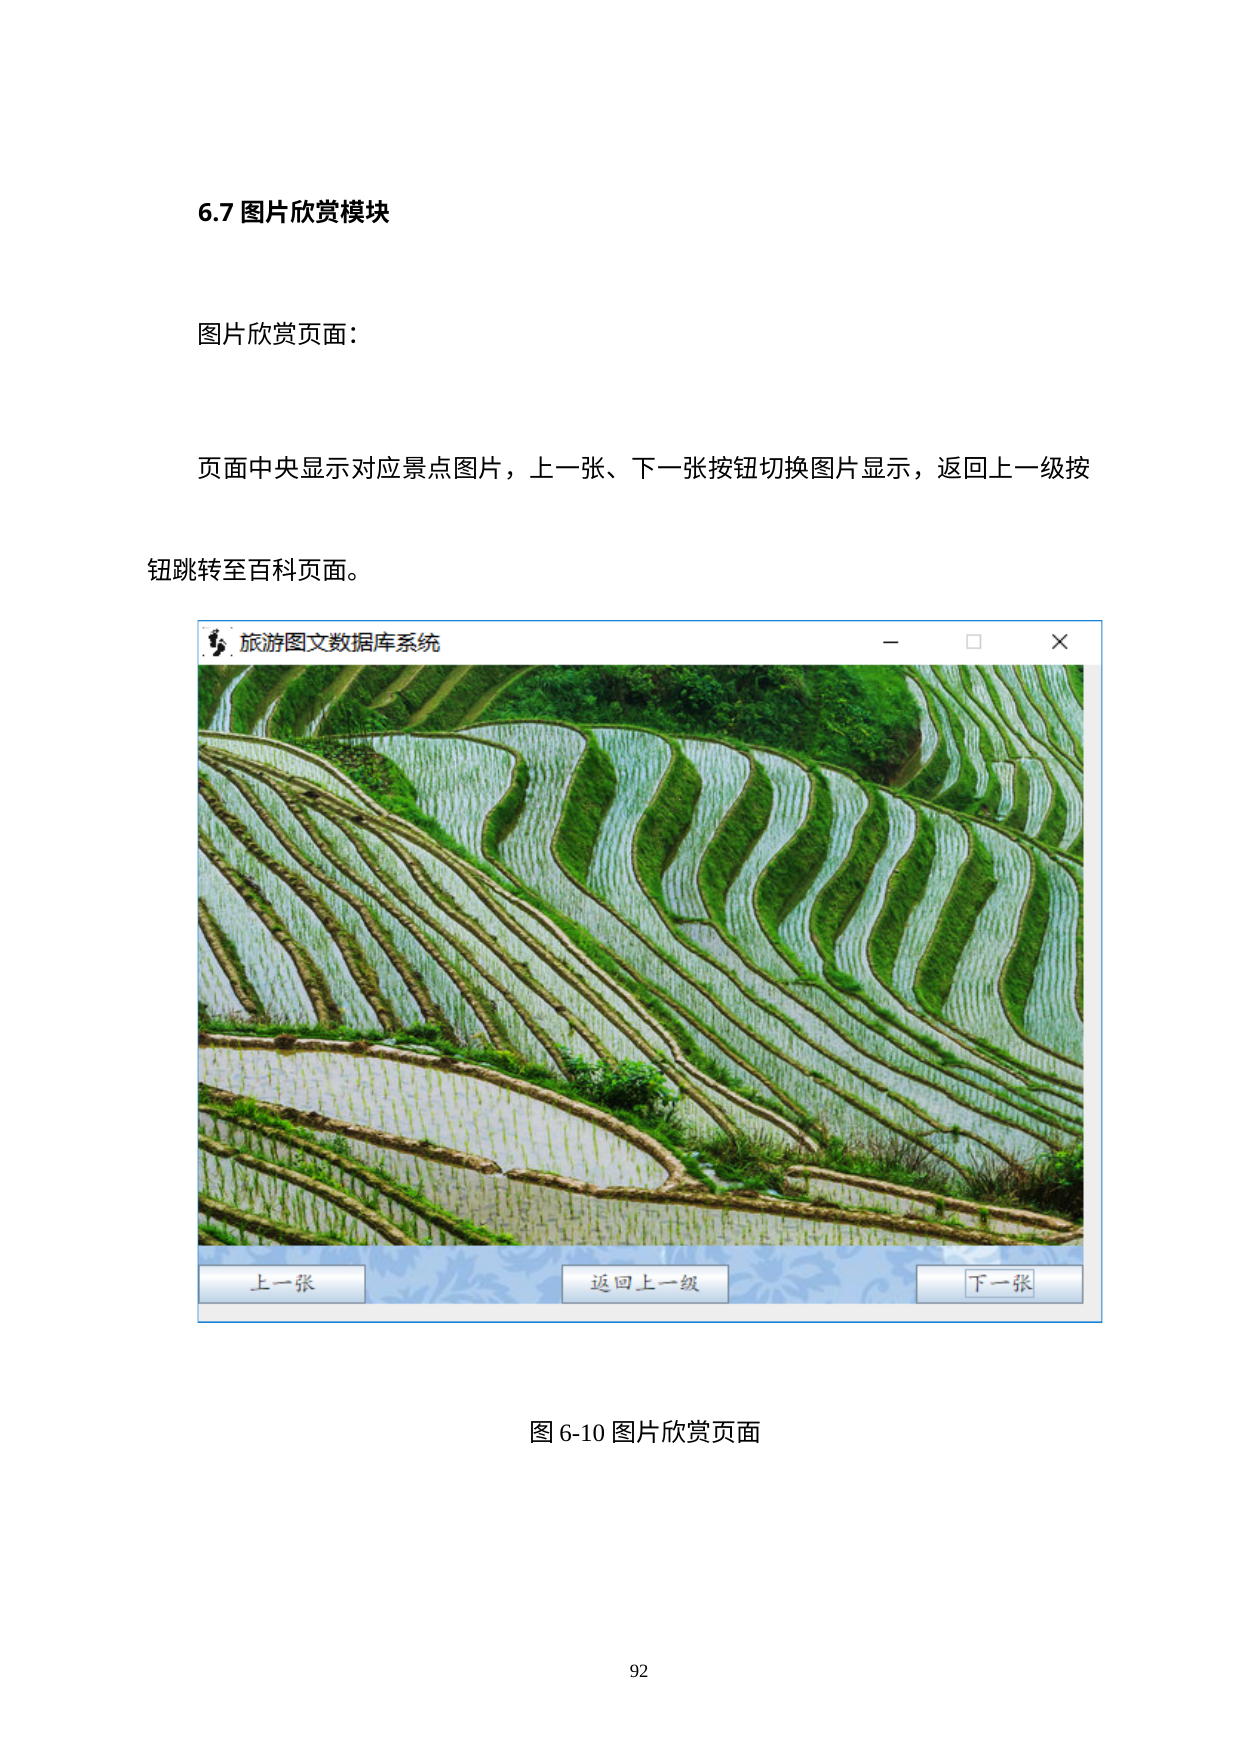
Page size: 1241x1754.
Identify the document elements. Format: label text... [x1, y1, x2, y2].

picture [197, 620, 1103, 1323]
text 图片欣赏页面： [148, 298, 1092, 366]
text 图6-10 图片欣赏页面 [148, 1396, 1092, 1464]
text 页面中央显示对应景点图片，上一张、下一张按钮切换图片显示，返回上一级按钮跳转至百科页面。 [148, 433, 1092, 602]
subtitle 6.7 图片欣赏模块 [148, 177, 1092, 245]
